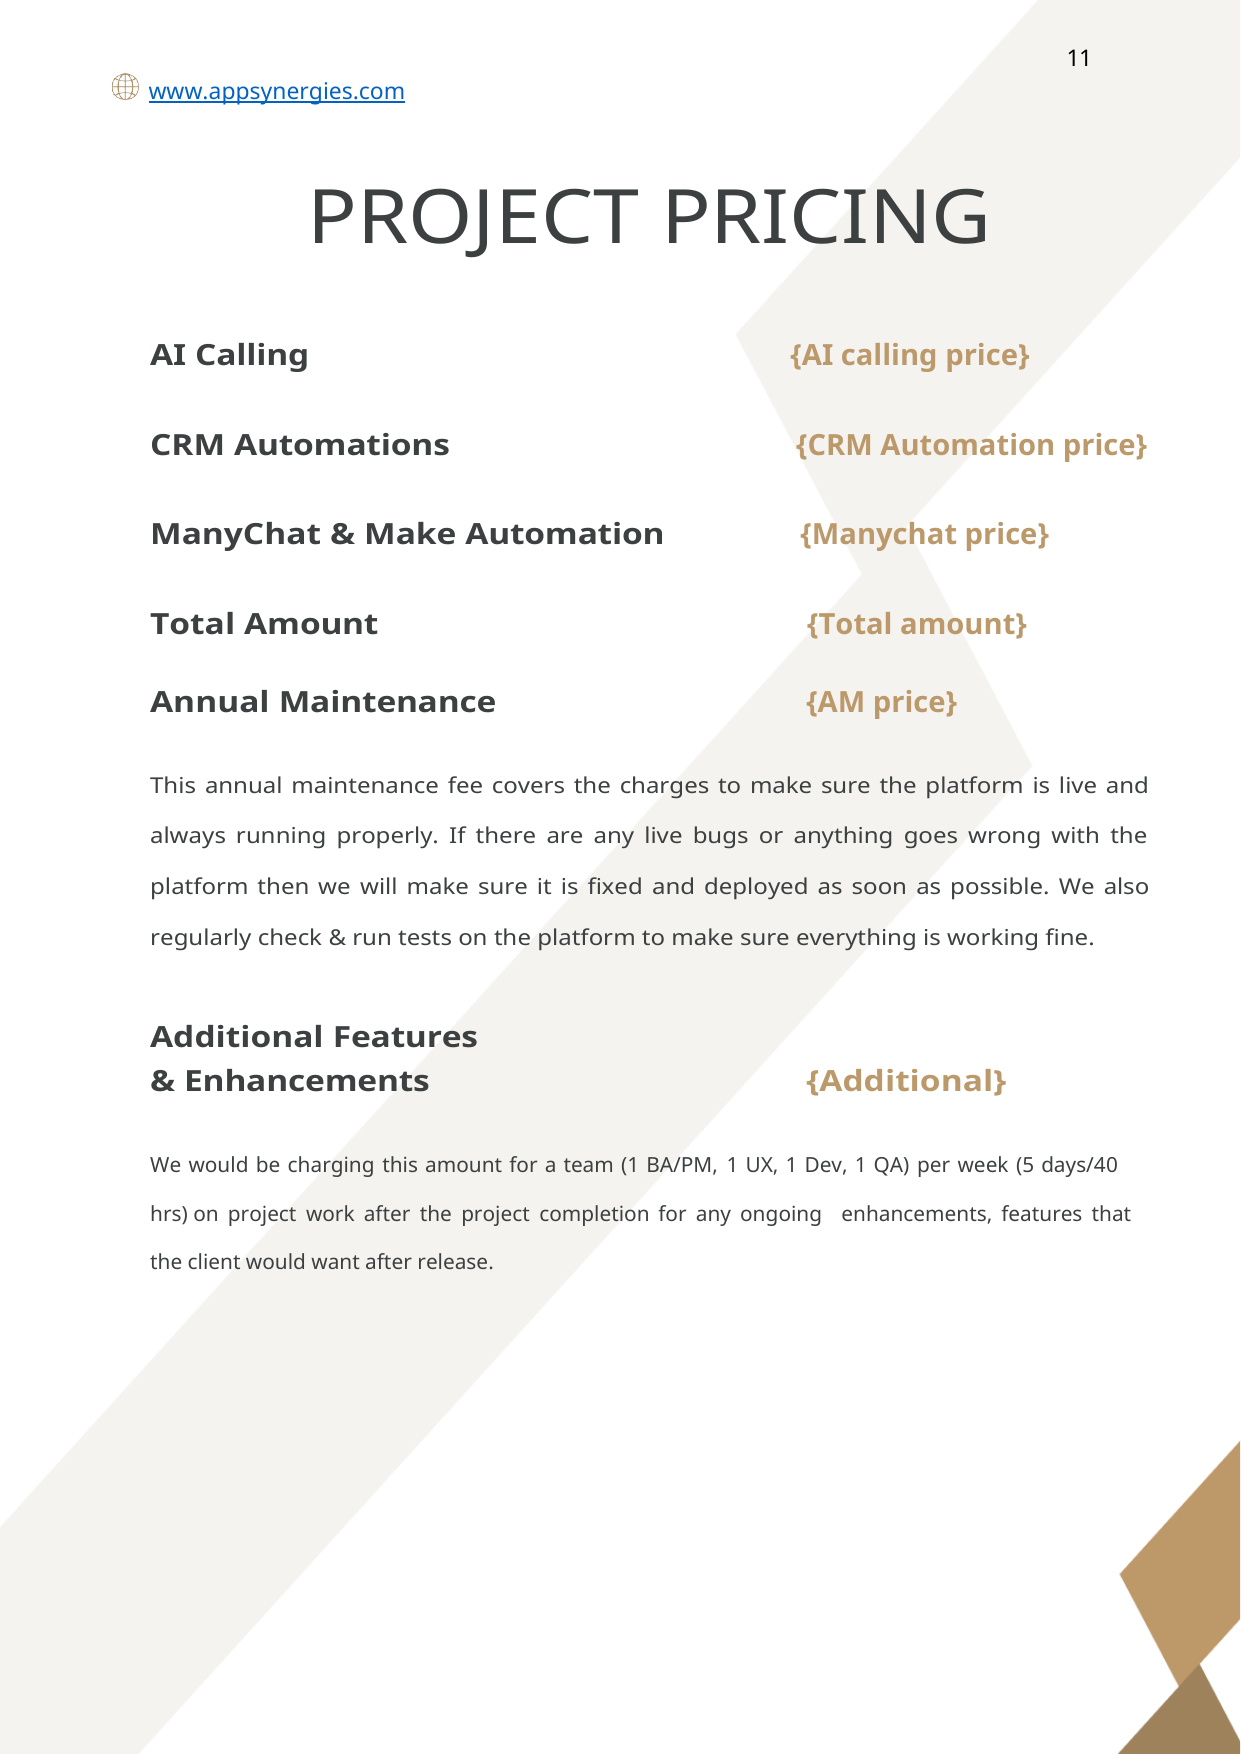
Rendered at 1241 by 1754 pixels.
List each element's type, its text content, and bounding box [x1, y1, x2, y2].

text 11 [1066, 42, 1240, 73]
text ManyChat & Make Automation {Manychat price} [150, 513, 1240, 553]
text We would be charging this amount for a team (1 BA/PM, 1 UX, 1 Dev, 1 QA) per week (5 days/40 hrs) on project work after the project completion for any ongoing enhancements, features that the client would want after release. [150, 1150, 1148, 1276]
text www.appsynergies.com [112, 74, 1240, 106]
text Total Amount {Total amount} [150, 603, 1240, 643]
text This annual maintenance fee covers the charges to make sure the platform is live and always running properly. If there are any live bugs or anything goes wrong with the platform then we will make sure it is fixed and deployed as soon as possible. We also regularly check & run tests on the platform to make sure everything is working fine. [150, 769, 1150, 951]
text & Enhancements {Additional} [150, 1061, 1240, 1100]
text Additional Features [150, 1016, 1240, 1056]
subtitle PROJECT PRICING [187, 163, 1112, 265]
text AI Calling {AI calling price} [150, 334, 1240, 374]
text Annual Maintenance {AM price} [150, 681, 1240, 721]
picture [0, 0, 1241, 1754]
text CRM Automations {CRM Automation price} [150, 424, 1240, 463]
